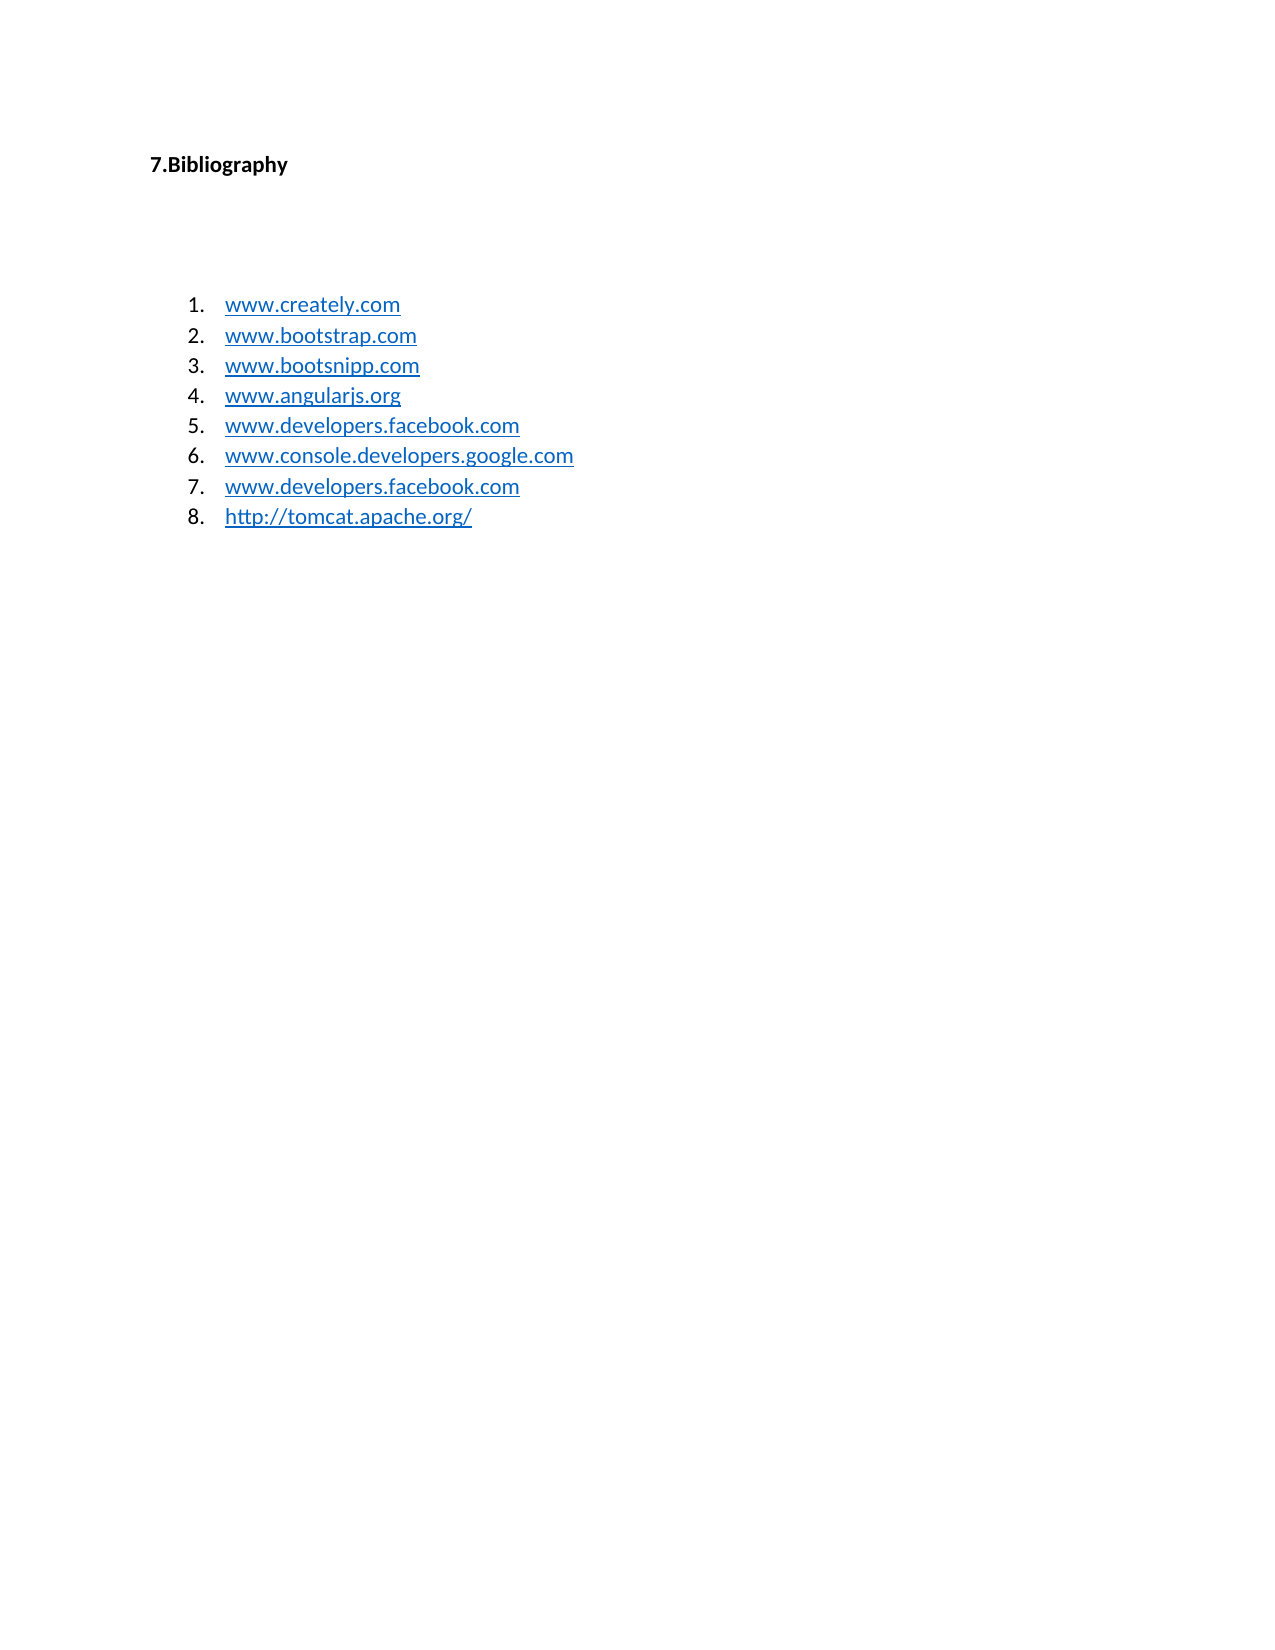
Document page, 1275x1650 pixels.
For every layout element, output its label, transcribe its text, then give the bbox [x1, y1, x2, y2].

text 7.Bibliography [150, 150, 1125, 178]
list www.creately.com [187, 291, 1125, 319]
list http://tomcat.apache.org/ [187, 502, 1125, 530]
list www.developers.facebook.com [187, 472, 1125, 500]
list www.developers.facebook.com [187, 411, 1125, 439]
list www.console.developers.google.com [187, 442, 1125, 470]
list www.bootstrap.com [187, 321, 1125, 349]
list www.angularjs.org [187, 381, 1125, 409]
list www.bootsnipp.com [187, 351, 1125, 379]
